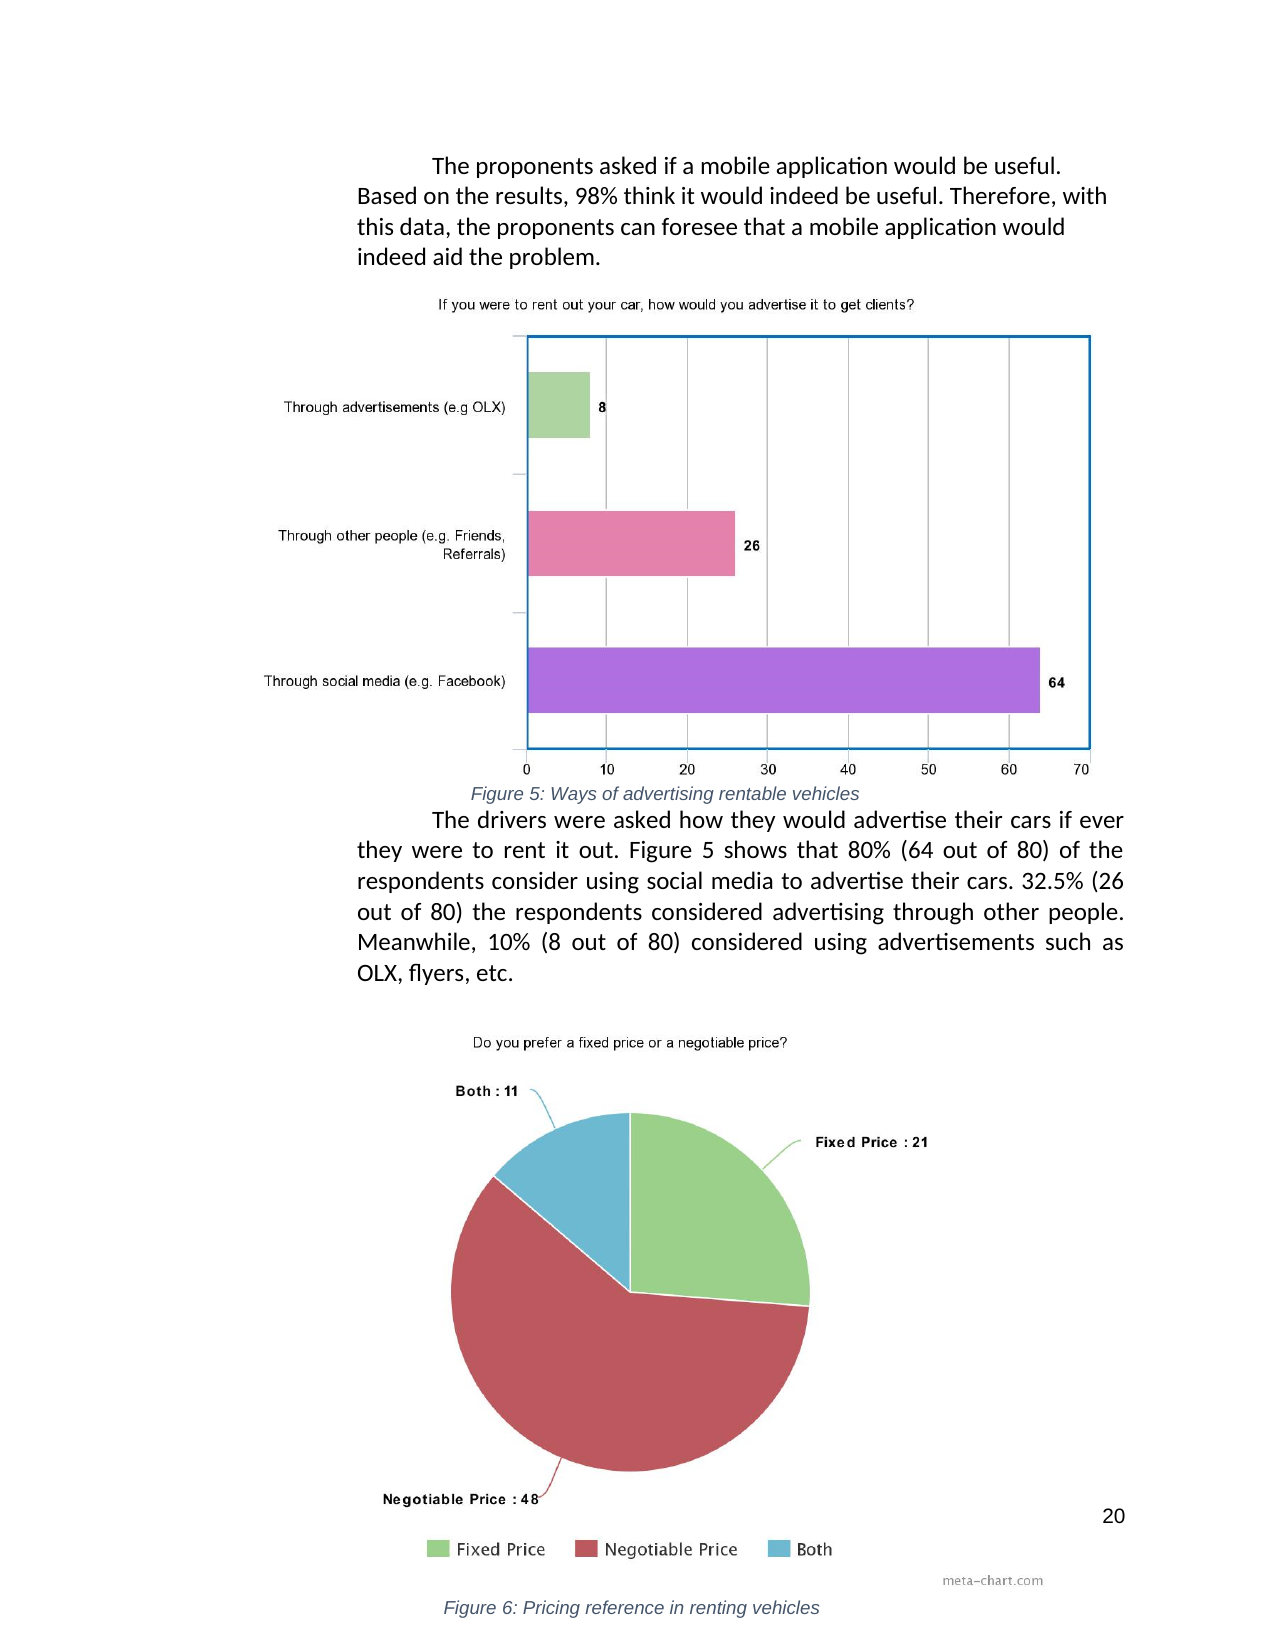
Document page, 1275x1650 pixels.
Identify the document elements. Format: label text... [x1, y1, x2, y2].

picture [249, 285, 1103, 797]
text The proponents asked if a mobile application would be useful. Based on the results, 98% think it would indeed be useful. Therefore, with this data, the proponents can foresee that a mobile application would indeed aid the problem. [357, 150, 1125, 272]
picture [203, 1023, 1054, 1589]
